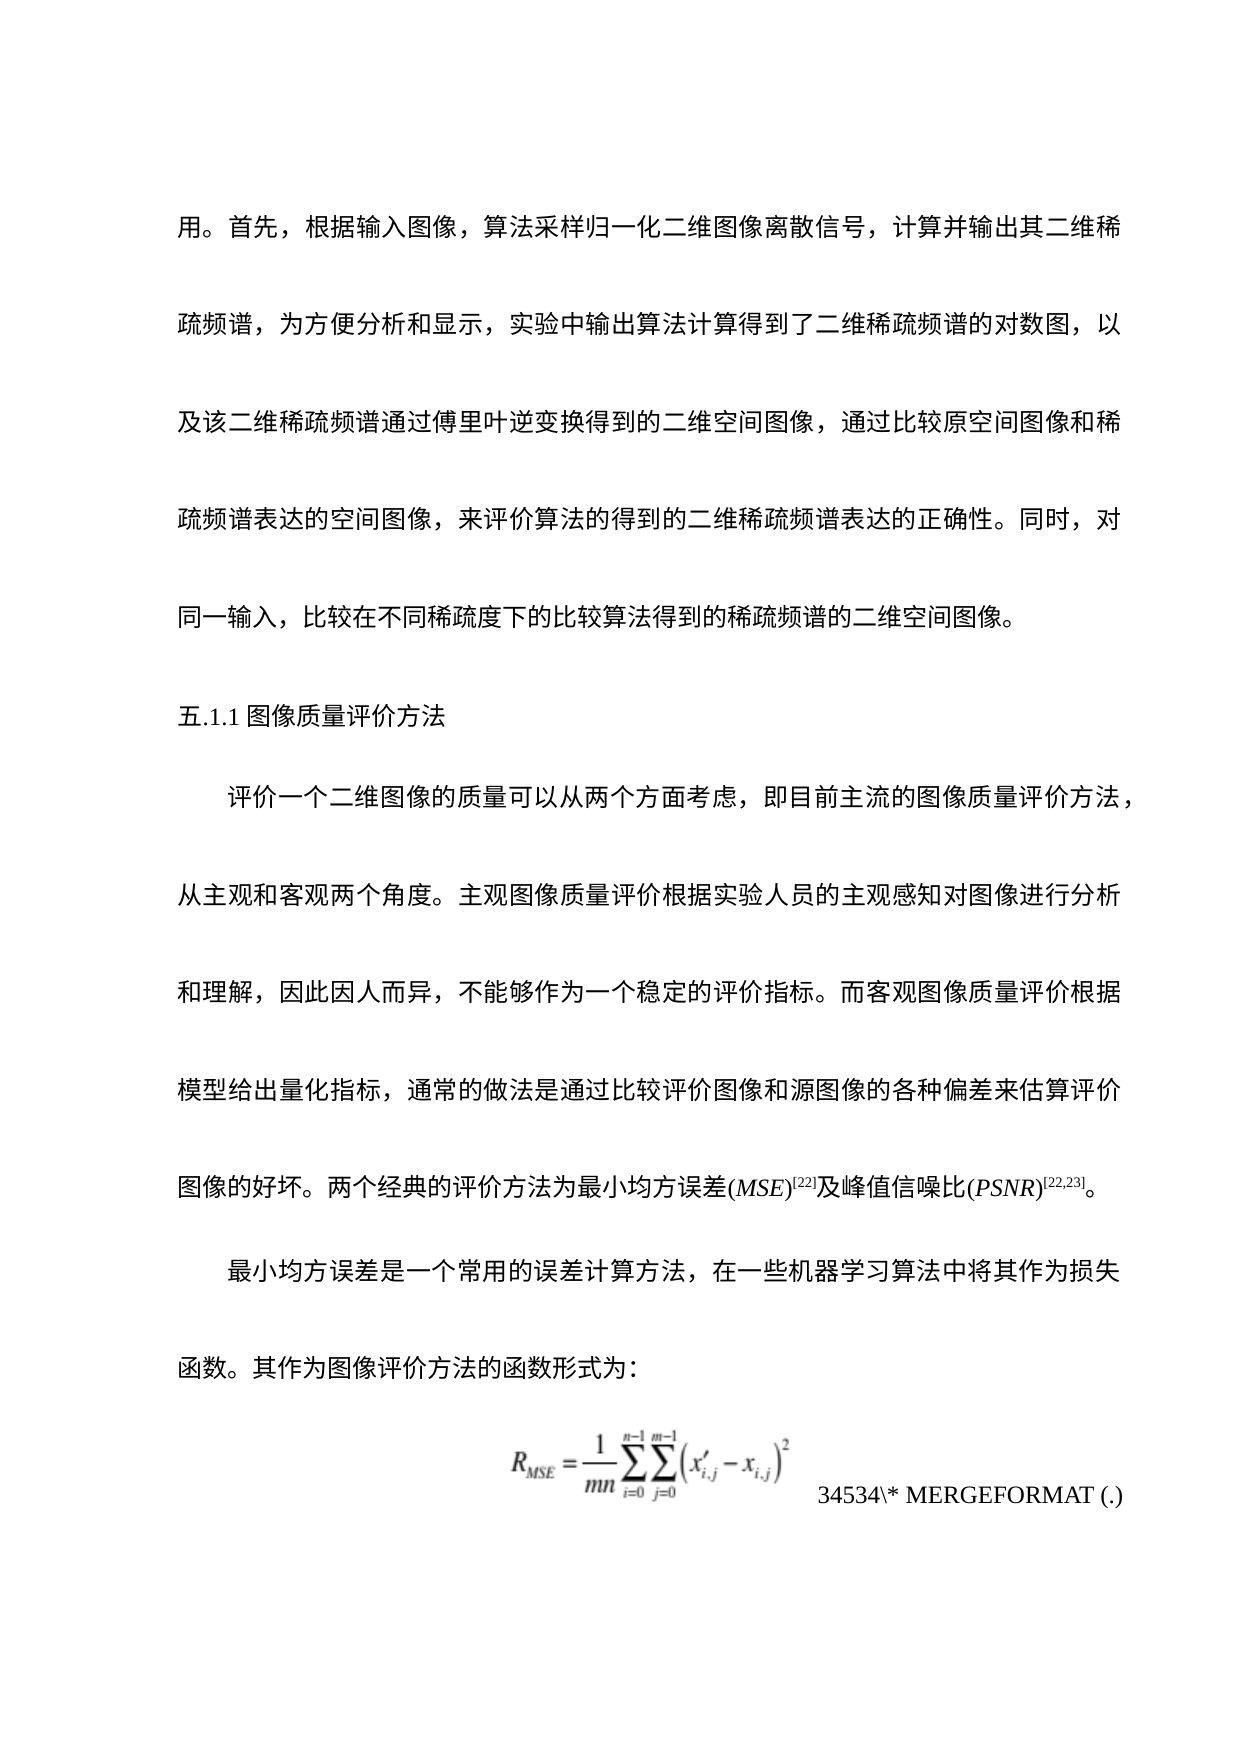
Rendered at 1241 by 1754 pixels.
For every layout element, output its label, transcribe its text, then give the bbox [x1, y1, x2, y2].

subtitle 图像质量评价方法 [177, 682, 1122, 747]
text 评价一个二维图像的质量可以从两个方面考虑，即目前主流的图像质量评价方法，从主观和客观两个角度。主观图像质量评价根据实验人员的主观感知对图像进行分析和理解，因此因人而异，不能够作为一个稳定的评价指标。而客观图像质量评价根据模型给出量化指标，通常的做法是通过比较评价图像和源图像的各种偏差来估算评价图像的好坏。两个经典的评价方法为最小均方误差(MSE)[22]及峰值信噪比(PSNR)[22,23]。 [177, 763, 1122, 1218]
text 最小均方误差是一个常用的误差计算方法，在一些机器学习算法中将其作为损失函数。其作为图像评价方法的函数形式为： [177, 1237, 1122, 1399]
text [177, 193, 1122, 648]
